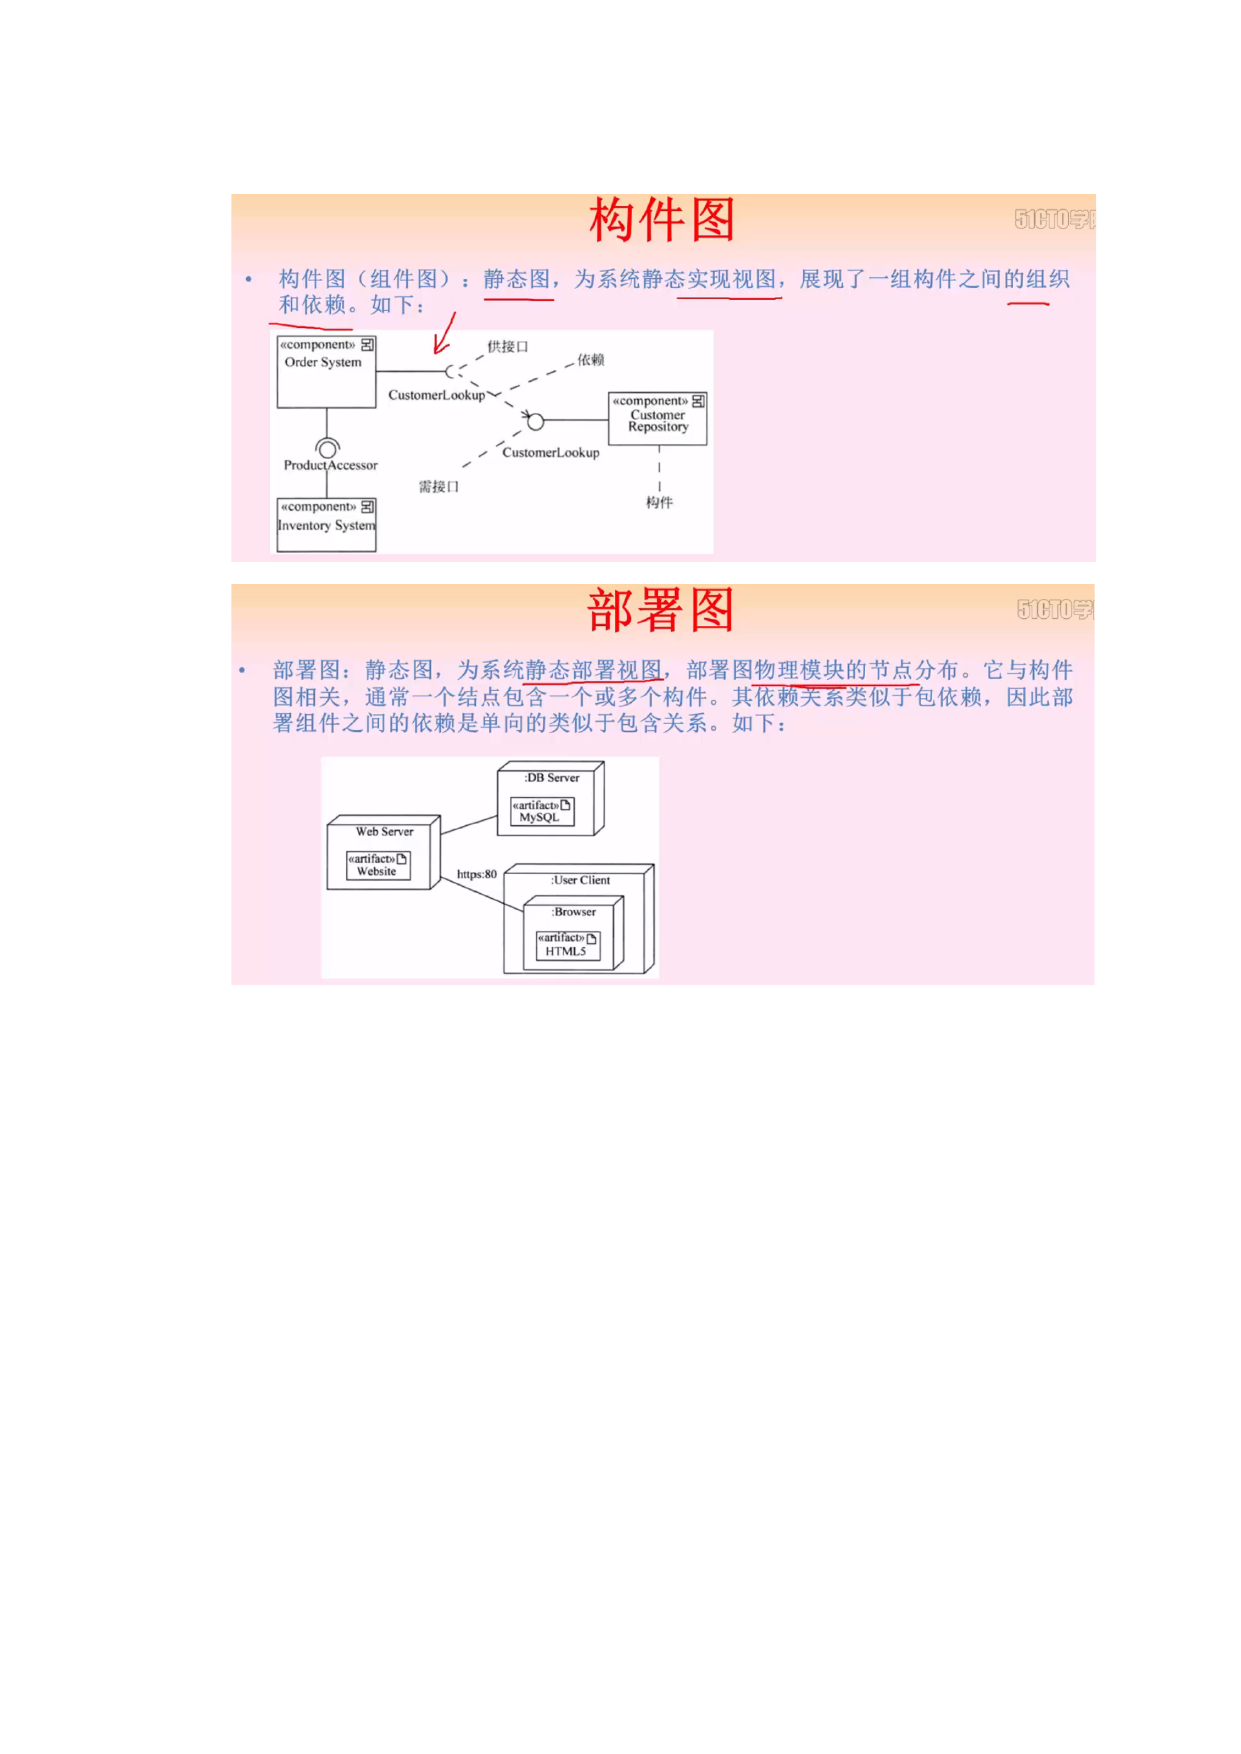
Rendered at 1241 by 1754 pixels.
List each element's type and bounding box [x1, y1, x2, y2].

picture [231, 194, 1097, 562]
picture [231, 584, 1095, 985]
